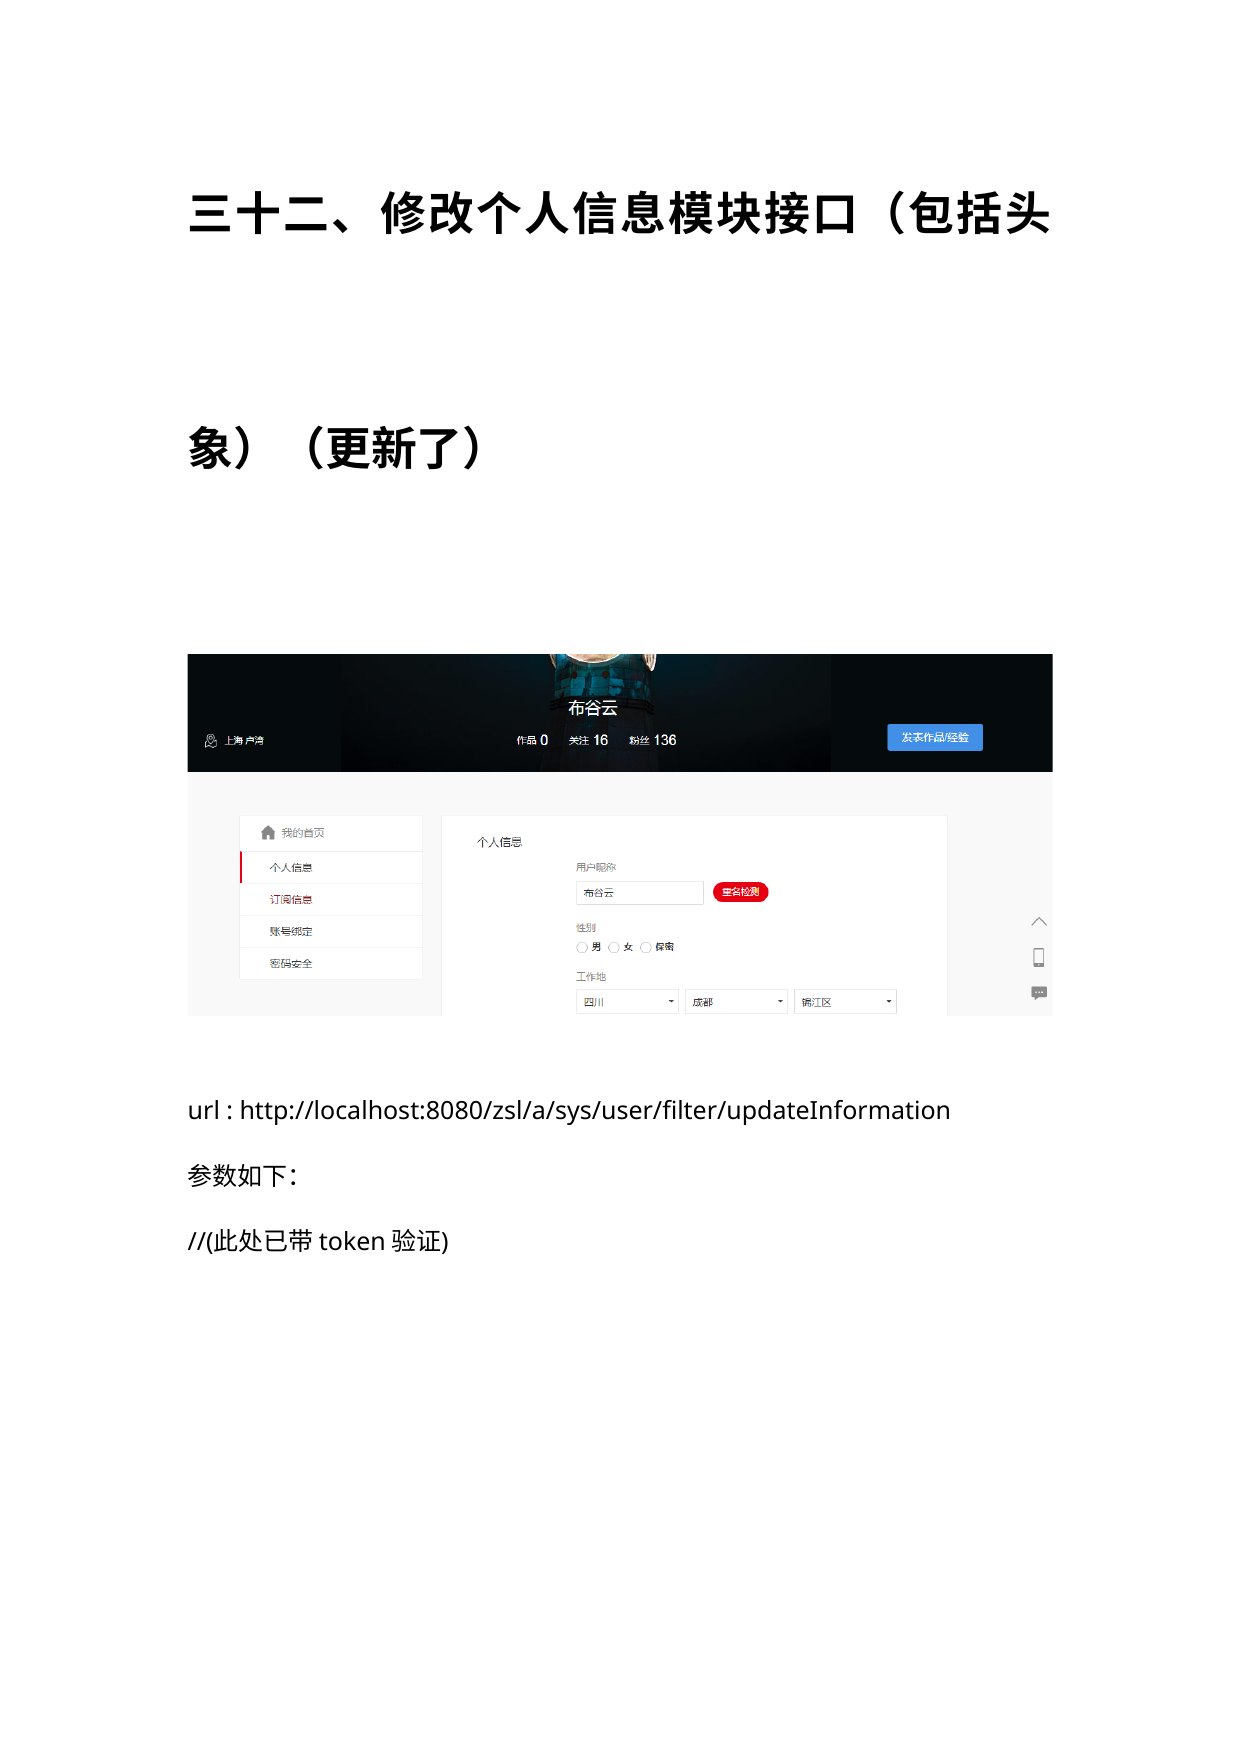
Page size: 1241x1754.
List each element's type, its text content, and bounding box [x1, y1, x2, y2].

subtitle 三十二、修改个人信息模块接口（包括头象）（更新了） [187, 162, 1053, 494]
text 参数如下： [187, 1142, 1053, 1207]
picture [187, 654, 1053, 1016]
text url : http://localhost:8080/zsl/a/sys/user/filter/updateInformation [187, 1077, 1053, 1142]
text //(此处已带token验证) [187, 1207, 1053, 1272]
